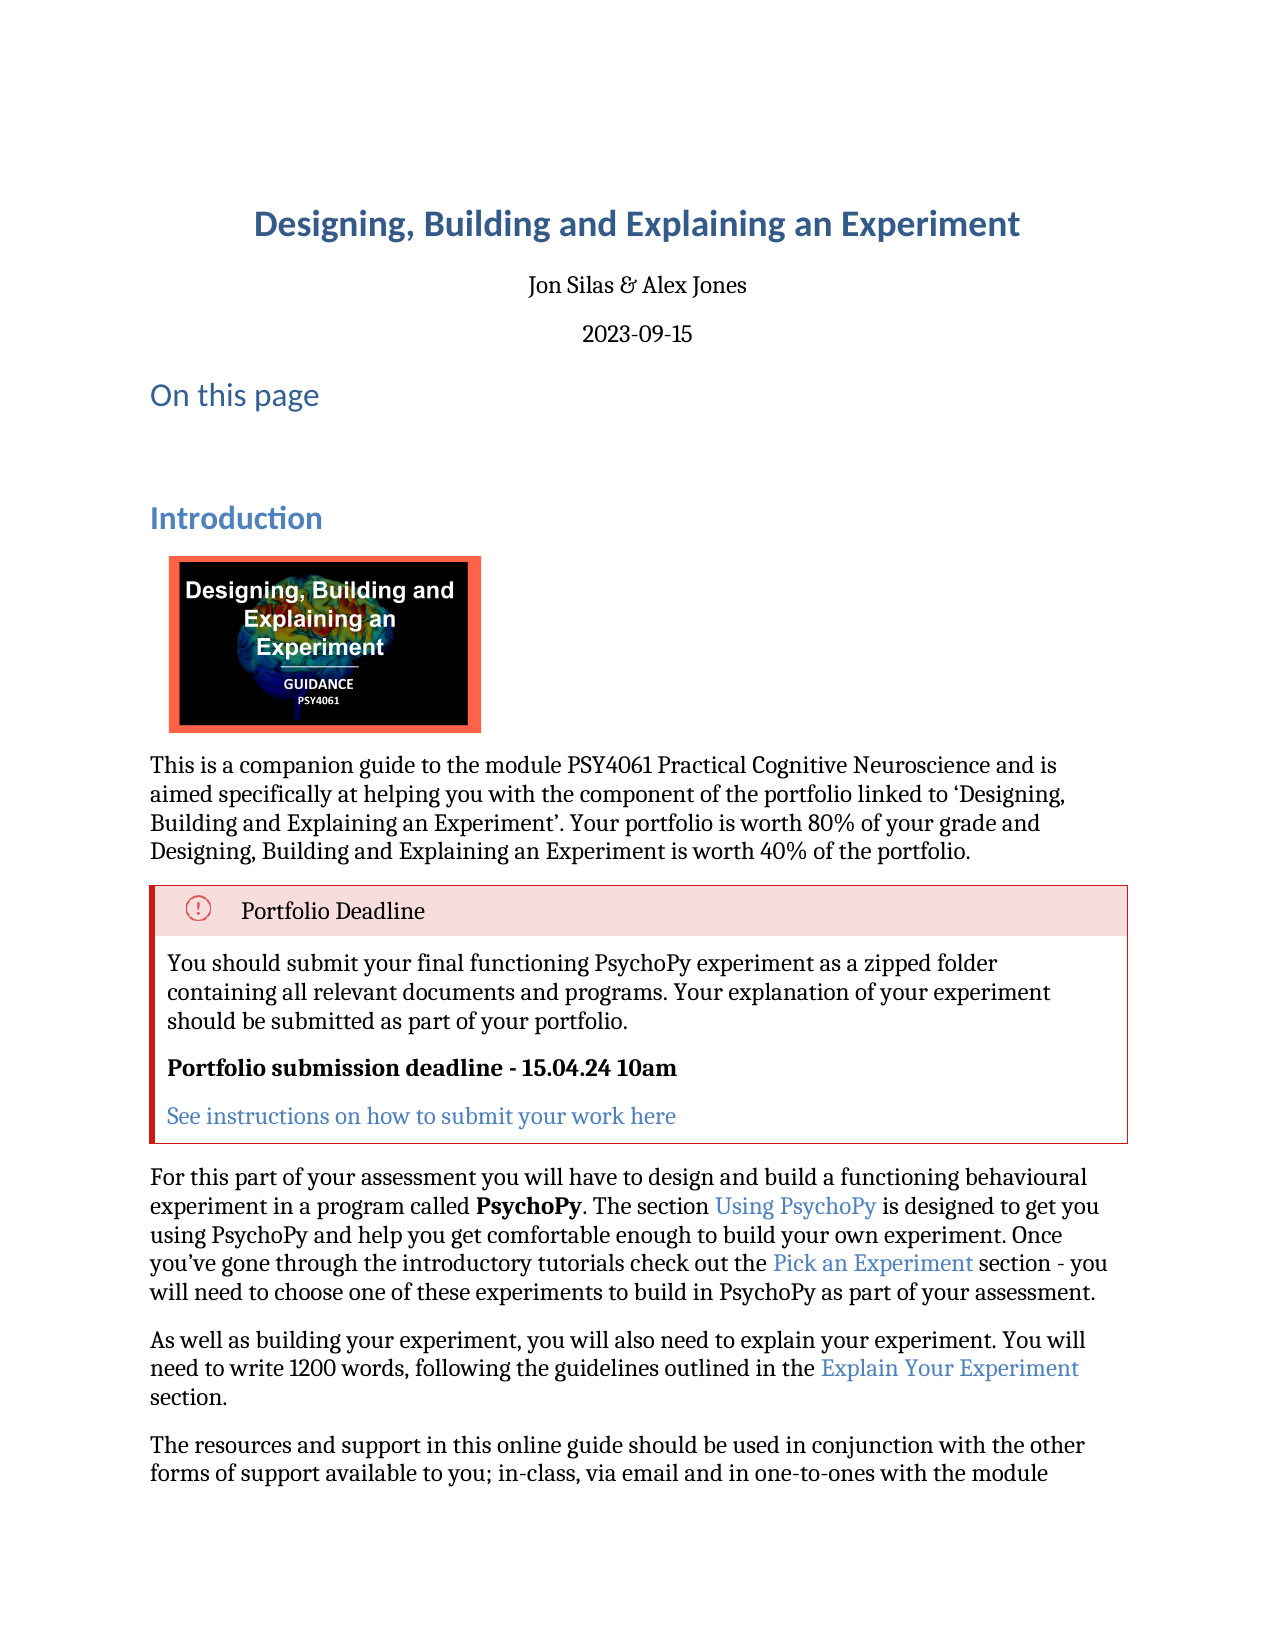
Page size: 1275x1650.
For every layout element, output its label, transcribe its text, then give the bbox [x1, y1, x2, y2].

text For this part of your assessment you will have to design and build a functioning behavioural experiment in a program called PsychoPy. The section Using PsychoPy is designed to get you using PsychoPy and help you get comfortable enough to build your own experiment. Once you’ve gone through the introductory tutorials check out the Pick an Experiment section - you will need to choose one of these experiments to build in PsychoPy as part of your assessment. [150, 1163, 1125, 1307]
text This is a companion guide to the module PSY4061 Practical Cognitive Neuroscience and is aimed specifically at helping you with the component of the portfolio linked to ‘Designing, Building and Explaining an Experiment’. Your portfolio is worth 80% of your grade and Designing, Building and Explaining an Experiment is worth 40% of the portfolio. [150, 751, 1125, 866]
title Designing, Building and Explaining an Experiment [150, 200, 1125, 246]
picture [168, 556, 482, 733]
text Jon Silas & Alex Jones [150, 271, 1125, 299]
text As well as building your experiment, you will also need to explain your experiment. You will need to write 1200 words, following the guidelines outlined in the Explain Your Experiment section. [150, 1326, 1125, 1412]
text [150, 1431, 1125, 1488]
table_cell You should submit your final functioning PsychoPy experiment as a zipped folder containing all relevant documents and programs. Your explanation of your experiment should be submitted as part of your portfolio. Portfolio submission deadline - 15.04.24 10am See instructions on how to submit your work here [155, 936, 1127, 1143]
table_header Portfolio Deadline [155, 886, 1127, 936]
picture [186, 895, 211, 921]
text 2023-09-15 [150, 320, 1125, 349]
subtitle Introduction [150, 497, 1125, 538]
